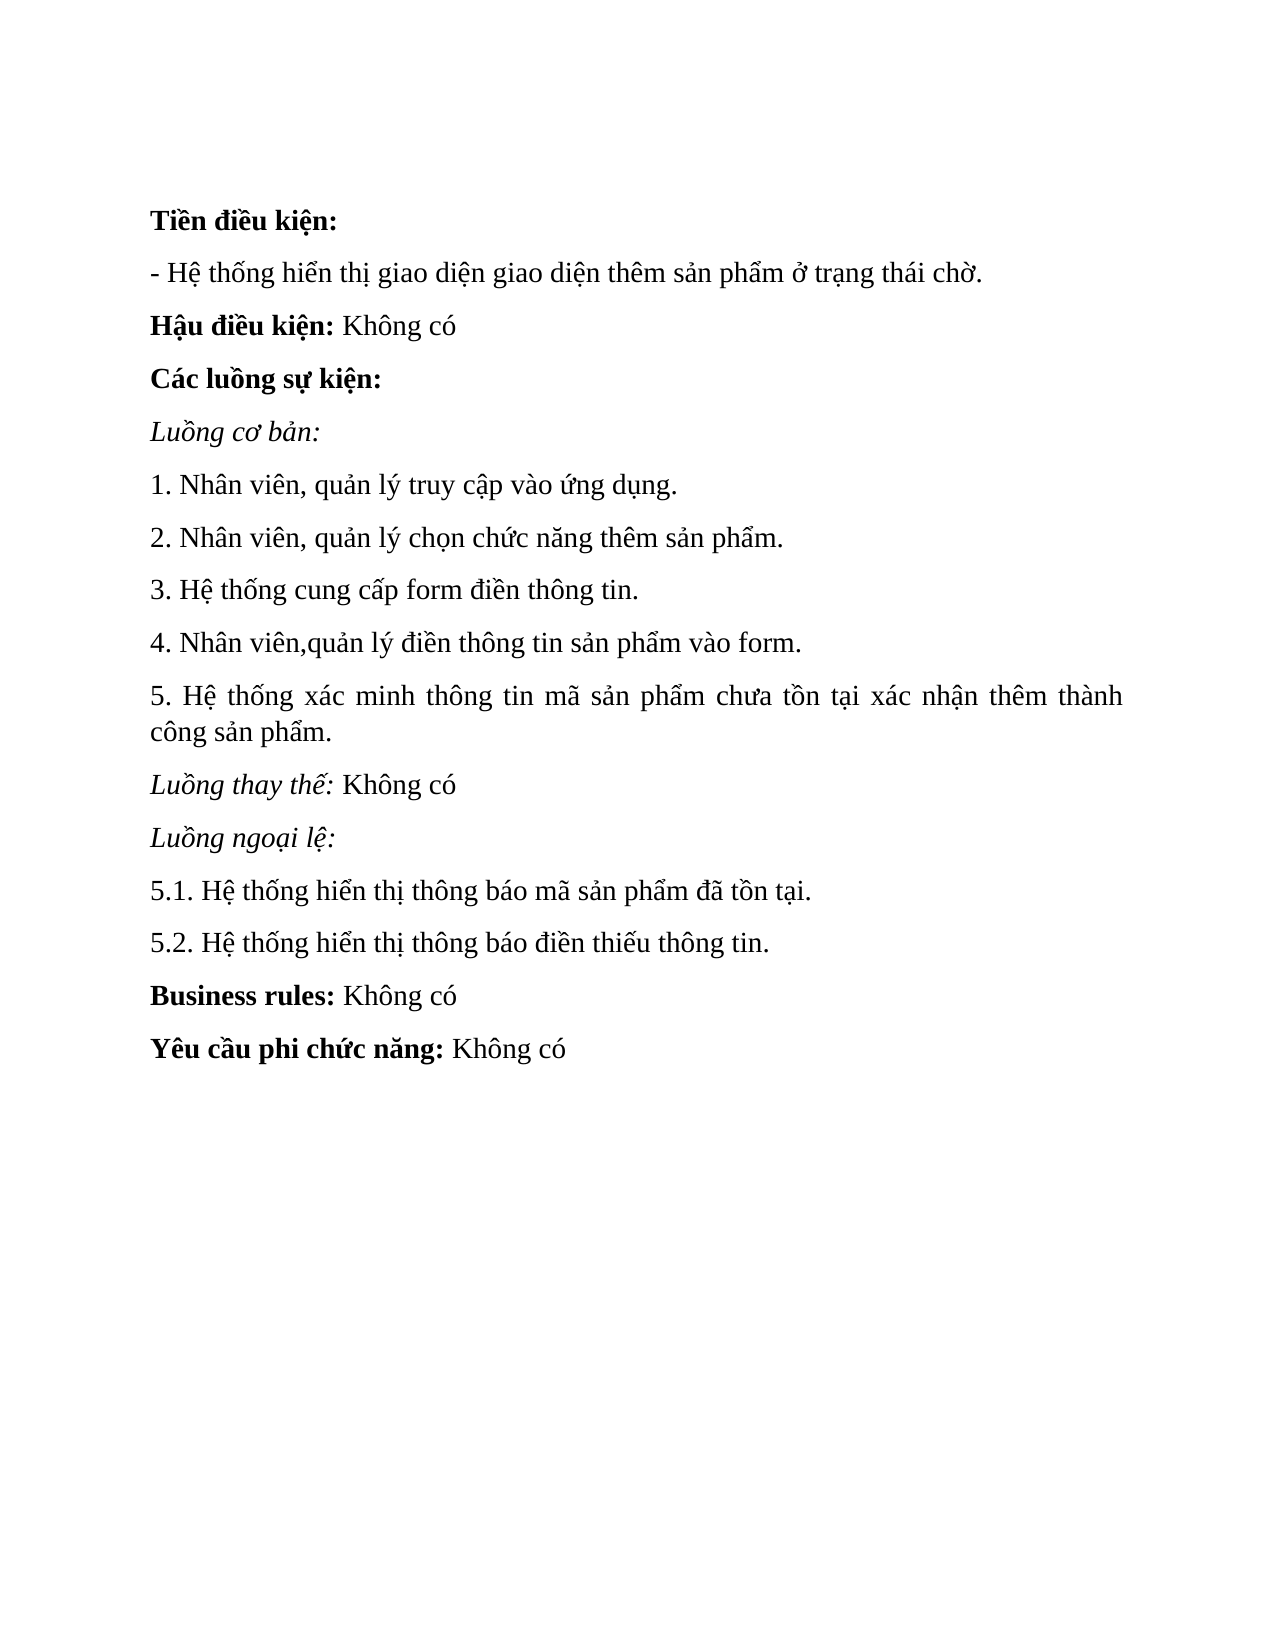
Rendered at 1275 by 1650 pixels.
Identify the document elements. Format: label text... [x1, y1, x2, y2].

text - Hệ thống hiển thị giao diện giao diện thêm sản phẩm ở trạng thái chờ. [150, 256, 1125, 289]
text 2. Nhân viên, quản lý chọn chức năng thêm sản phẩm. [150, 520, 1125, 553]
text Yêu cầu phi chức năng: Không có [150, 1031, 1125, 1065]
text 5.1. Hệ thống hiển thị thông báo mã sản phẩm đã tồn tại. [150, 873, 1125, 906]
text 3. Hệ thống cung cấp form điền thông tin. [150, 572, 1125, 606]
text Tiền điều kiện: [150, 203, 1125, 236]
text Business rules: Không có [150, 978, 1125, 1012]
text 1. Nhân viên, quản lý truy cập vào ứng dụng. [150, 467, 1125, 500]
text 5. Hệ thống xác minh thông tin mã sản phẩm chưa tồn tại xác nhận thêm thành công sản phẩm. [150, 678, 1125, 748]
text Hậu điều kiện: Không có [150, 308, 1125, 342]
text Các luồng sự kiện: [150, 361, 1125, 395]
text Luồng thay thế: Không có [150, 767, 1125, 801]
text Luồng cơ bản: [150, 414, 1125, 448]
text Luồng ngoại lệ: [150, 820, 1125, 853]
text 5.2. Hệ thống hiển thị thông báo điền thiếu thông tin. [150, 926, 1125, 959]
text 4. Nhân viên,quản lý điền thông tin sản phẩm vào form. [150, 625, 1125, 659]
